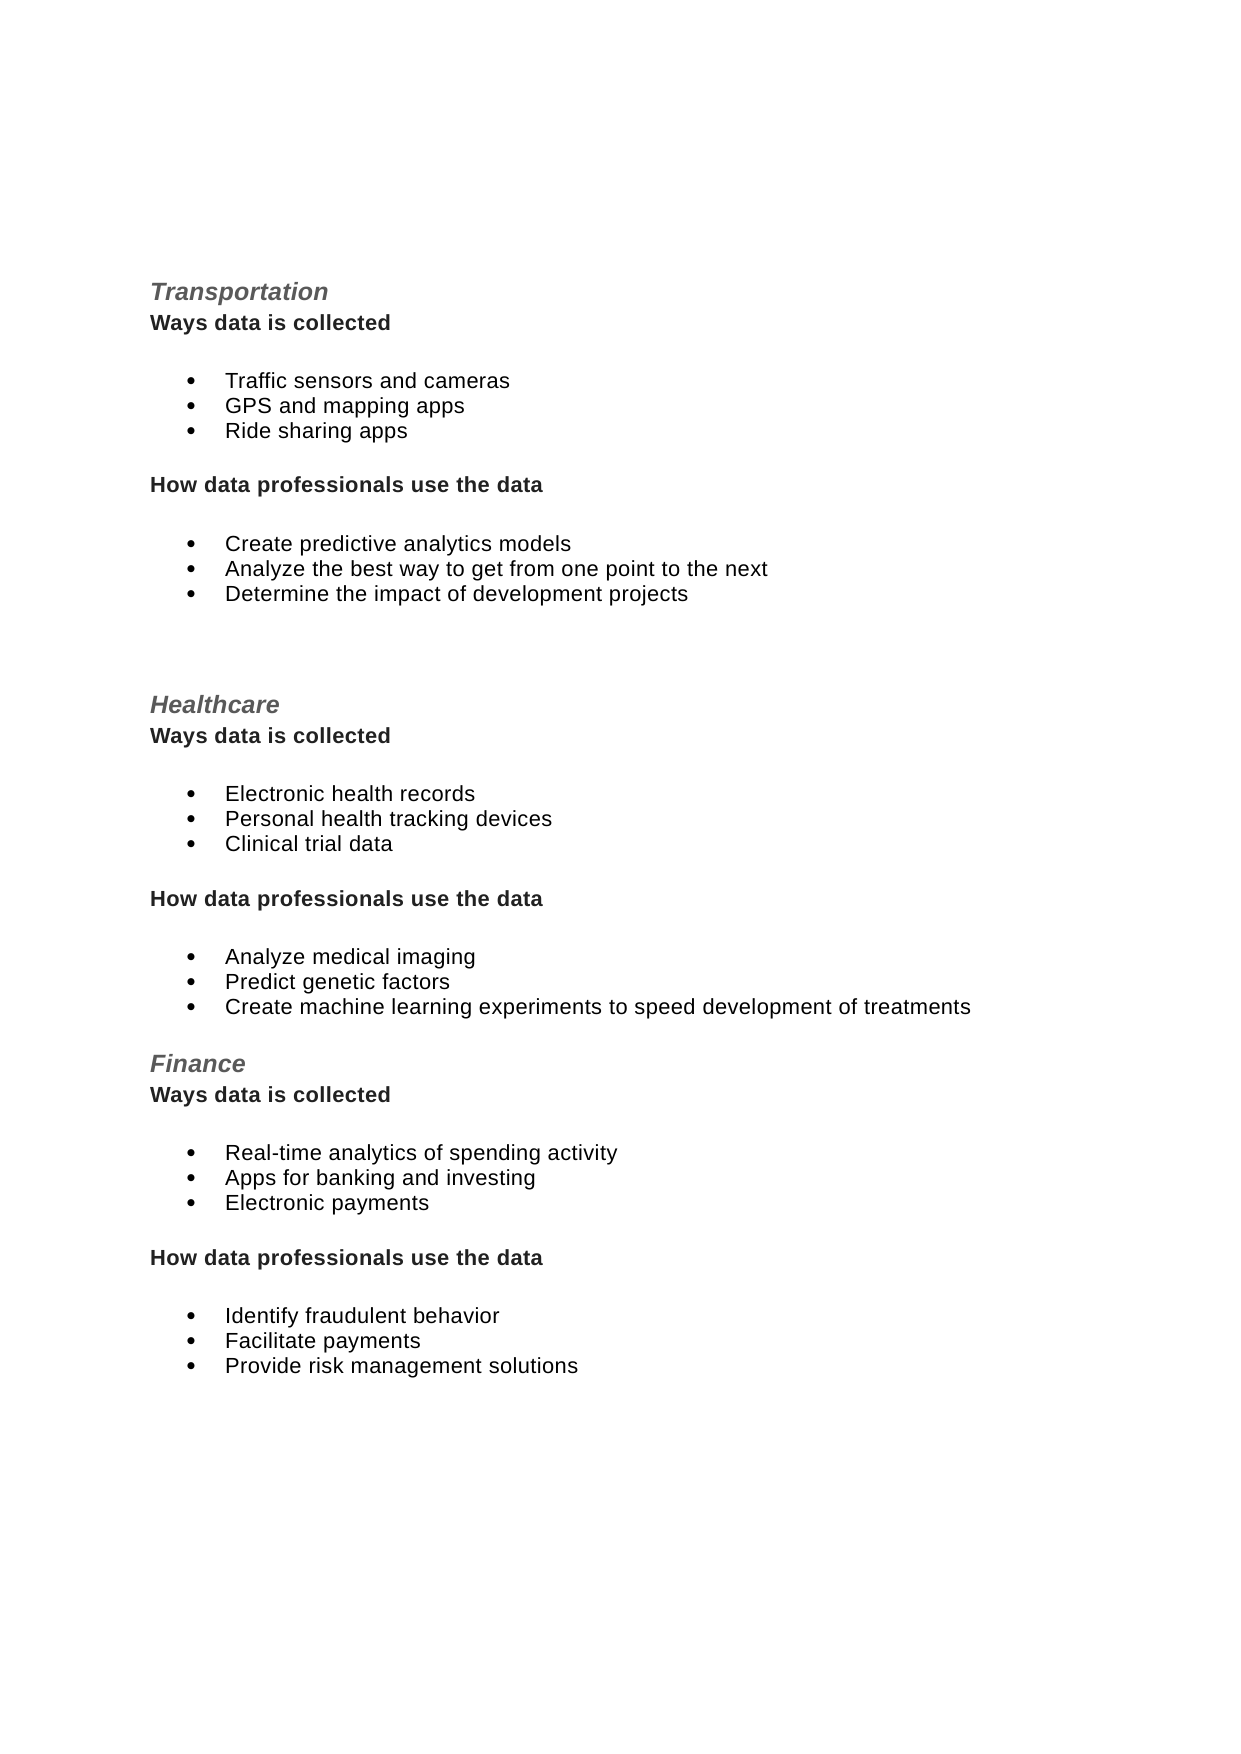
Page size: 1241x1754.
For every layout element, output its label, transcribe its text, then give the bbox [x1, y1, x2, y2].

text Ways data is collected [150, 723, 1090, 748]
text How data professionals use the data [150, 886, 1090, 911]
subtitle Finance [150, 1048, 1090, 1077]
text Ways data is collected [150, 1082, 1090, 1107]
list GPS and mapping apps [187, 393, 1090, 418]
text Ways data is collected [150, 309, 1090, 335]
list Create machine learning experiments to speed development of treatments [187, 994, 1090, 1019]
list Analyze medical imaging [187, 944, 1090, 969]
list Facilitate payments [187, 1328, 1090, 1353]
list Real-time analytics of spending activity [187, 1140, 1090, 1165]
list Predict genetic factors [187, 969, 1090, 994]
list Traffic sensors and cameras [187, 368, 1090, 393]
list Apps for banking and investing [187, 1165, 1090, 1190]
subtitle Healthcare [150, 690, 1090, 718]
list Personal health tracking devices [187, 806, 1090, 831]
text How data professionals use the data [150, 472, 1090, 498]
list Provide risk management solutions [187, 1353, 1090, 1378]
list Clinical trial data [187, 831, 1090, 856]
subtitle Transportation [150, 276, 1090, 305]
list Identify fraudulent behavior [187, 1303, 1090, 1328]
list Analyze the best way to get from one point to the next [187, 556, 1090, 581]
list Create predictive analytics models [187, 531, 1090, 556]
list Ride sharing apps [187, 418, 1090, 443]
text How data professionals use the data [150, 1244, 1090, 1270]
list Electronic health records [187, 781, 1090, 806]
list Electronic payments [187, 1190, 1090, 1215]
list Determine the impact of development projects [187, 581, 1090, 606]
